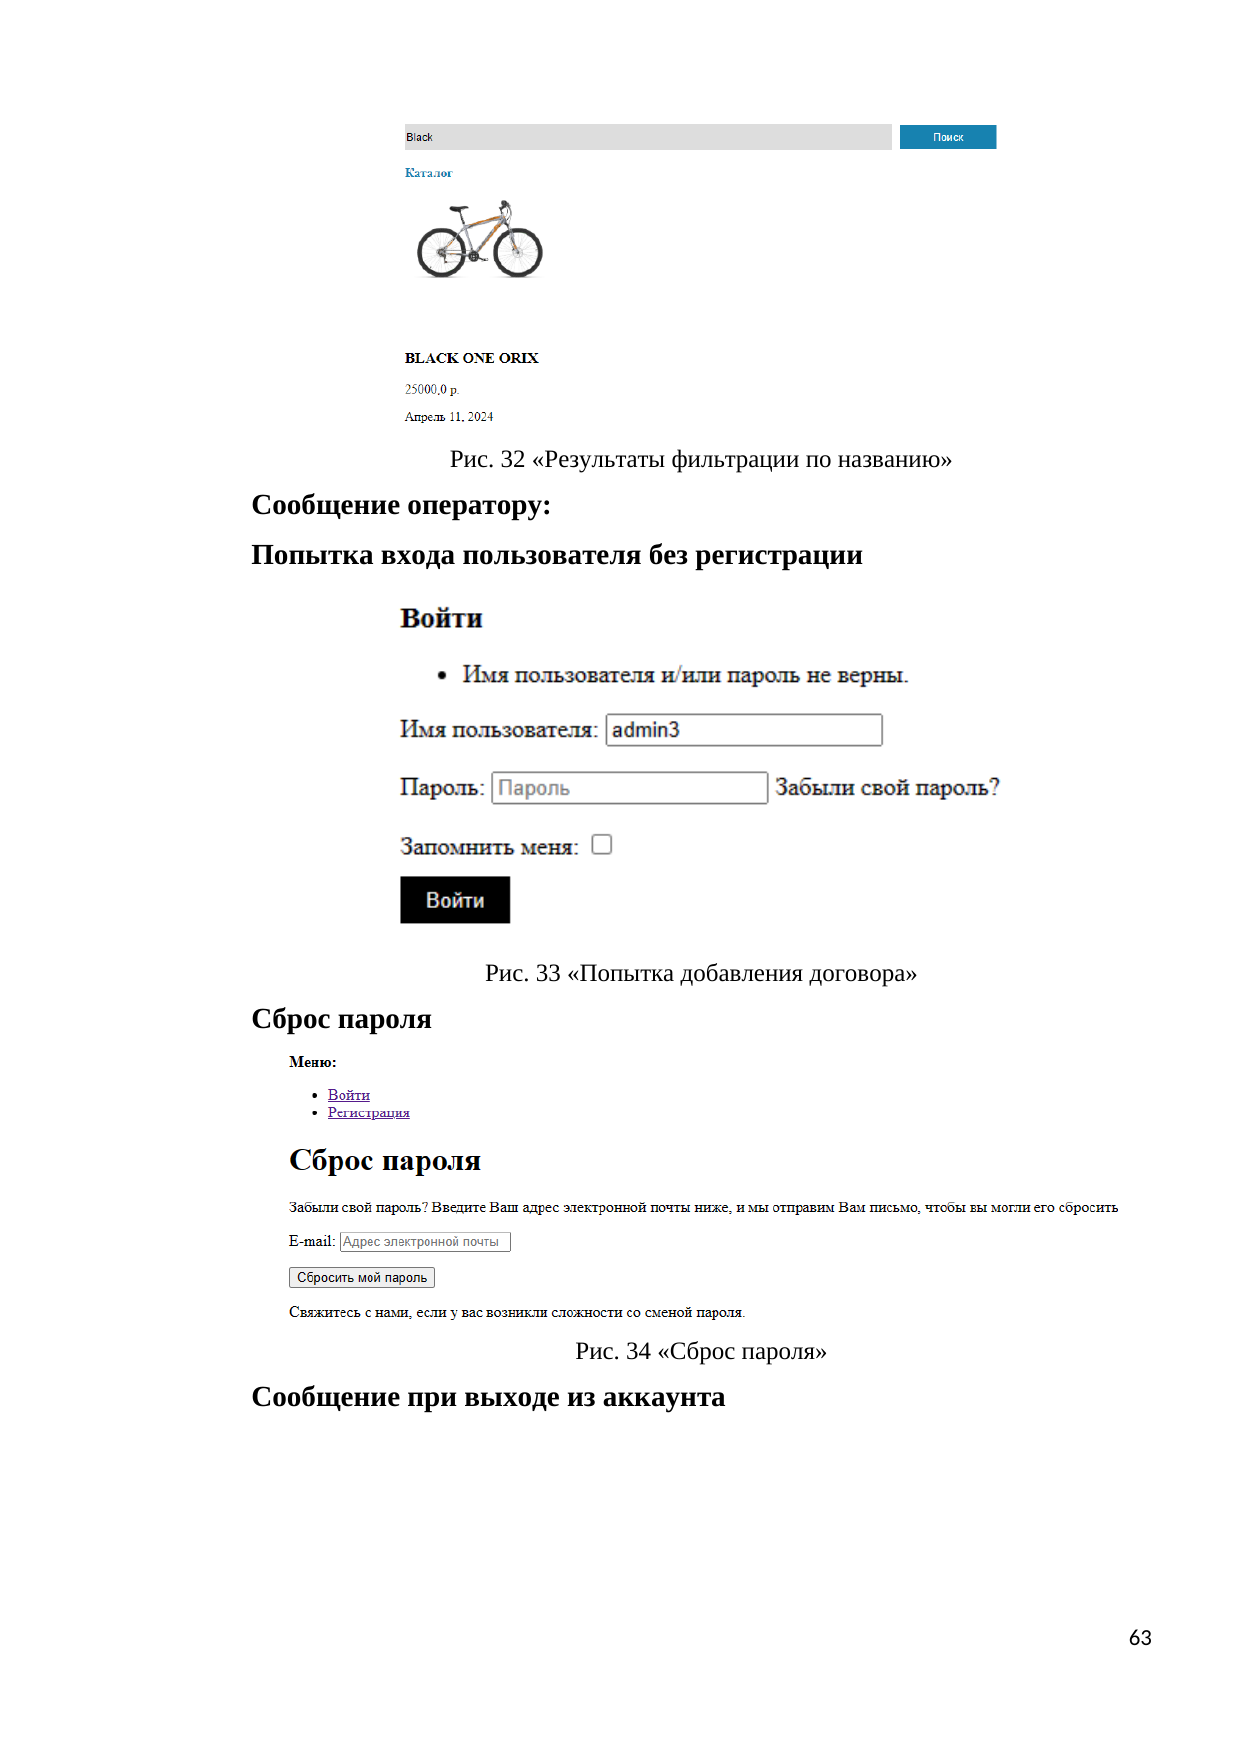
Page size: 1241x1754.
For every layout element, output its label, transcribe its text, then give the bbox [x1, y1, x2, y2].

text Рис. 33 «Попытка добавления договора» [177, 958, 1152, 987]
picture [284, 1051, 1119, 1323]
text Сообщение при выходе из аккаунта [251, 1379, 1152, 1413]
text Сброс пароля [251, 1001, 1152, 1034]
text Рис. 32 «Результаты фильтрации по названию» [251, 444, 1152, 473]
text Сообщение оператору: [177, 487, 1152, 521]
text Рис. 34 «Сброс пароля» [177, 1336, 1152, 1365]
text Попытка входа пользователя без регистрации [251, 537, 1152, 571]
picture [371, 587, 1032, 944]
picture [398, 118, 1004, 430]
